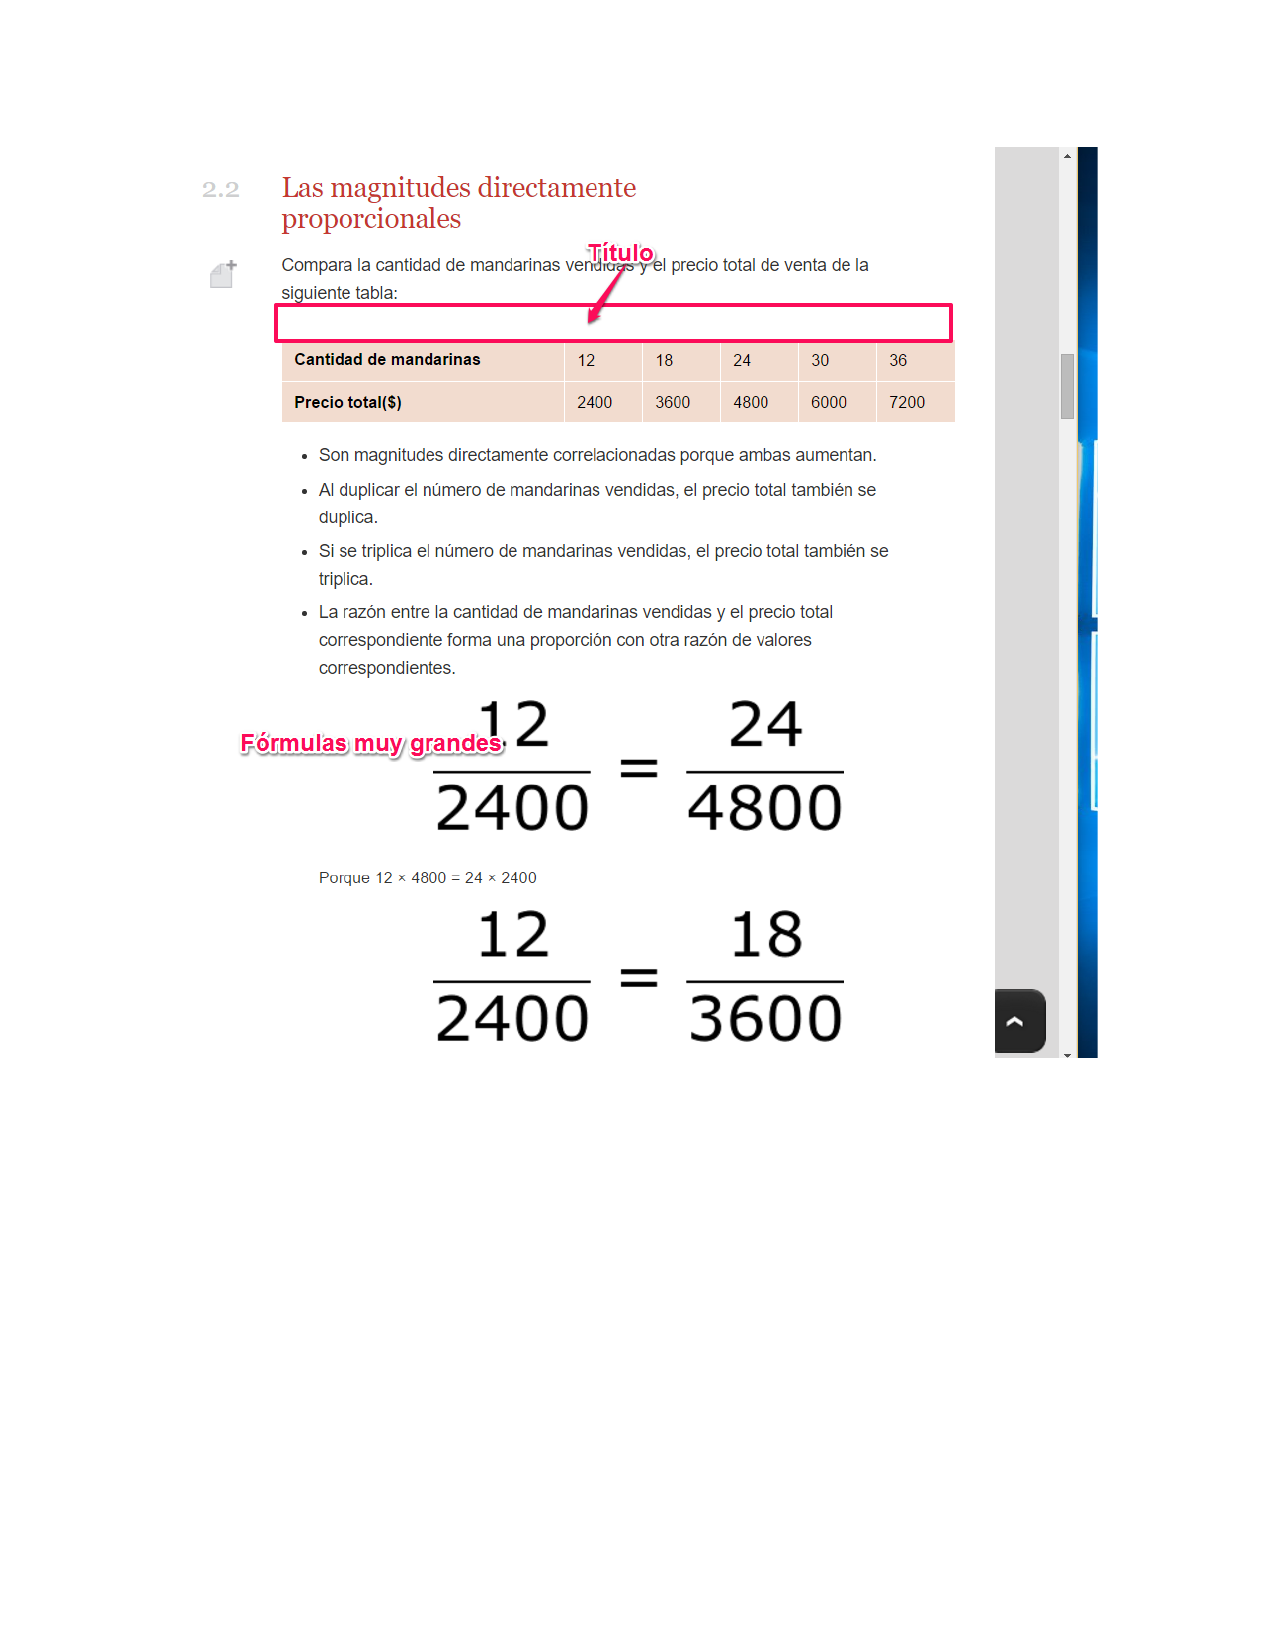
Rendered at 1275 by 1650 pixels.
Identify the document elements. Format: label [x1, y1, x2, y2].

picture [177, 147, 1098, 1058]
